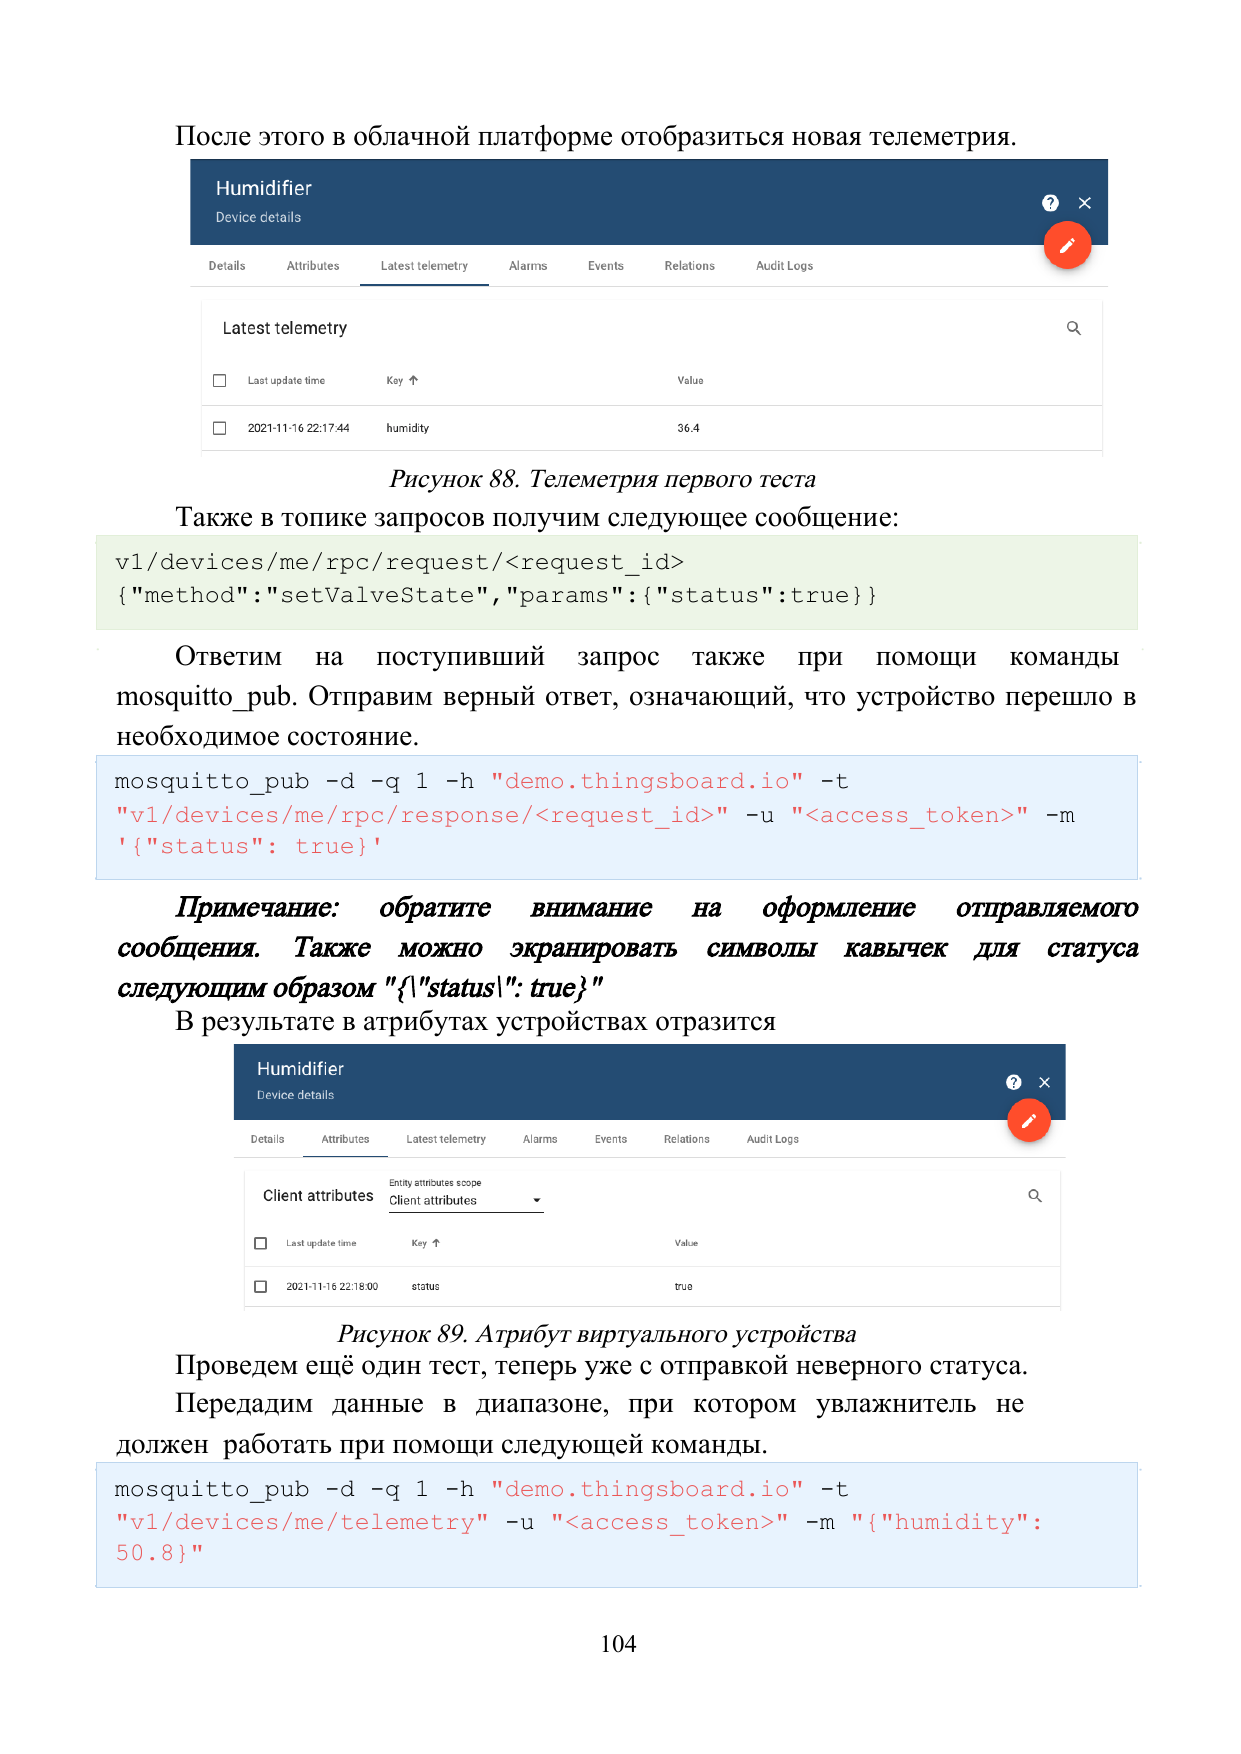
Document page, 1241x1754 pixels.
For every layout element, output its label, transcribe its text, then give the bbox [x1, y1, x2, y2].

text Рисунок 88. Телеметрия первого теста Также в топике запросов получим следующее сообщение: [175, 456, 1137, 534]
text Примечание: обратите внимание на оформление отправляемого сообщения. Также можно экранировать символы кавычек для статуса следующим образом "{\"status\": true}" [116, 884, 1137, 1004]
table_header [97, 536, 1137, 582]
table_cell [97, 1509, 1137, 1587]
text Проведем ещё один тест, теперь уже с отправкой неверного статуса. [175, 1348, 1188, 1381]
text После этого в облачной платформе отобразиться новая телеметрия. [175, 119, 1188, 152]
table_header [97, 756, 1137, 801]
text 104 [599, 1630, 1188, 1658]
text Ответим на поступивший запрос также при помощи команды mosquitto_pub. Отправим верный ответ, означающий, что устройство перешло в необходимое состояние. [116, 633, 1137, 754]
text Передадим данные в диапазоне, при котором увлажнитель не должен работать при помощи следующей команды. [116, 1381, 1136, 1461]
text В результате в атрибутах устройствах отразится [175, 1004, 1188, 1037]
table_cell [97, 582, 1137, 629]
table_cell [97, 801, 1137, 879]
picture [190, 159, 1109, 457]
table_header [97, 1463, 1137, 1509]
text Рисунок 89. Атрибут виртуального устройства [336, 1319, 1188, 1348]
picture [233, 1044, 1066, 1311]
